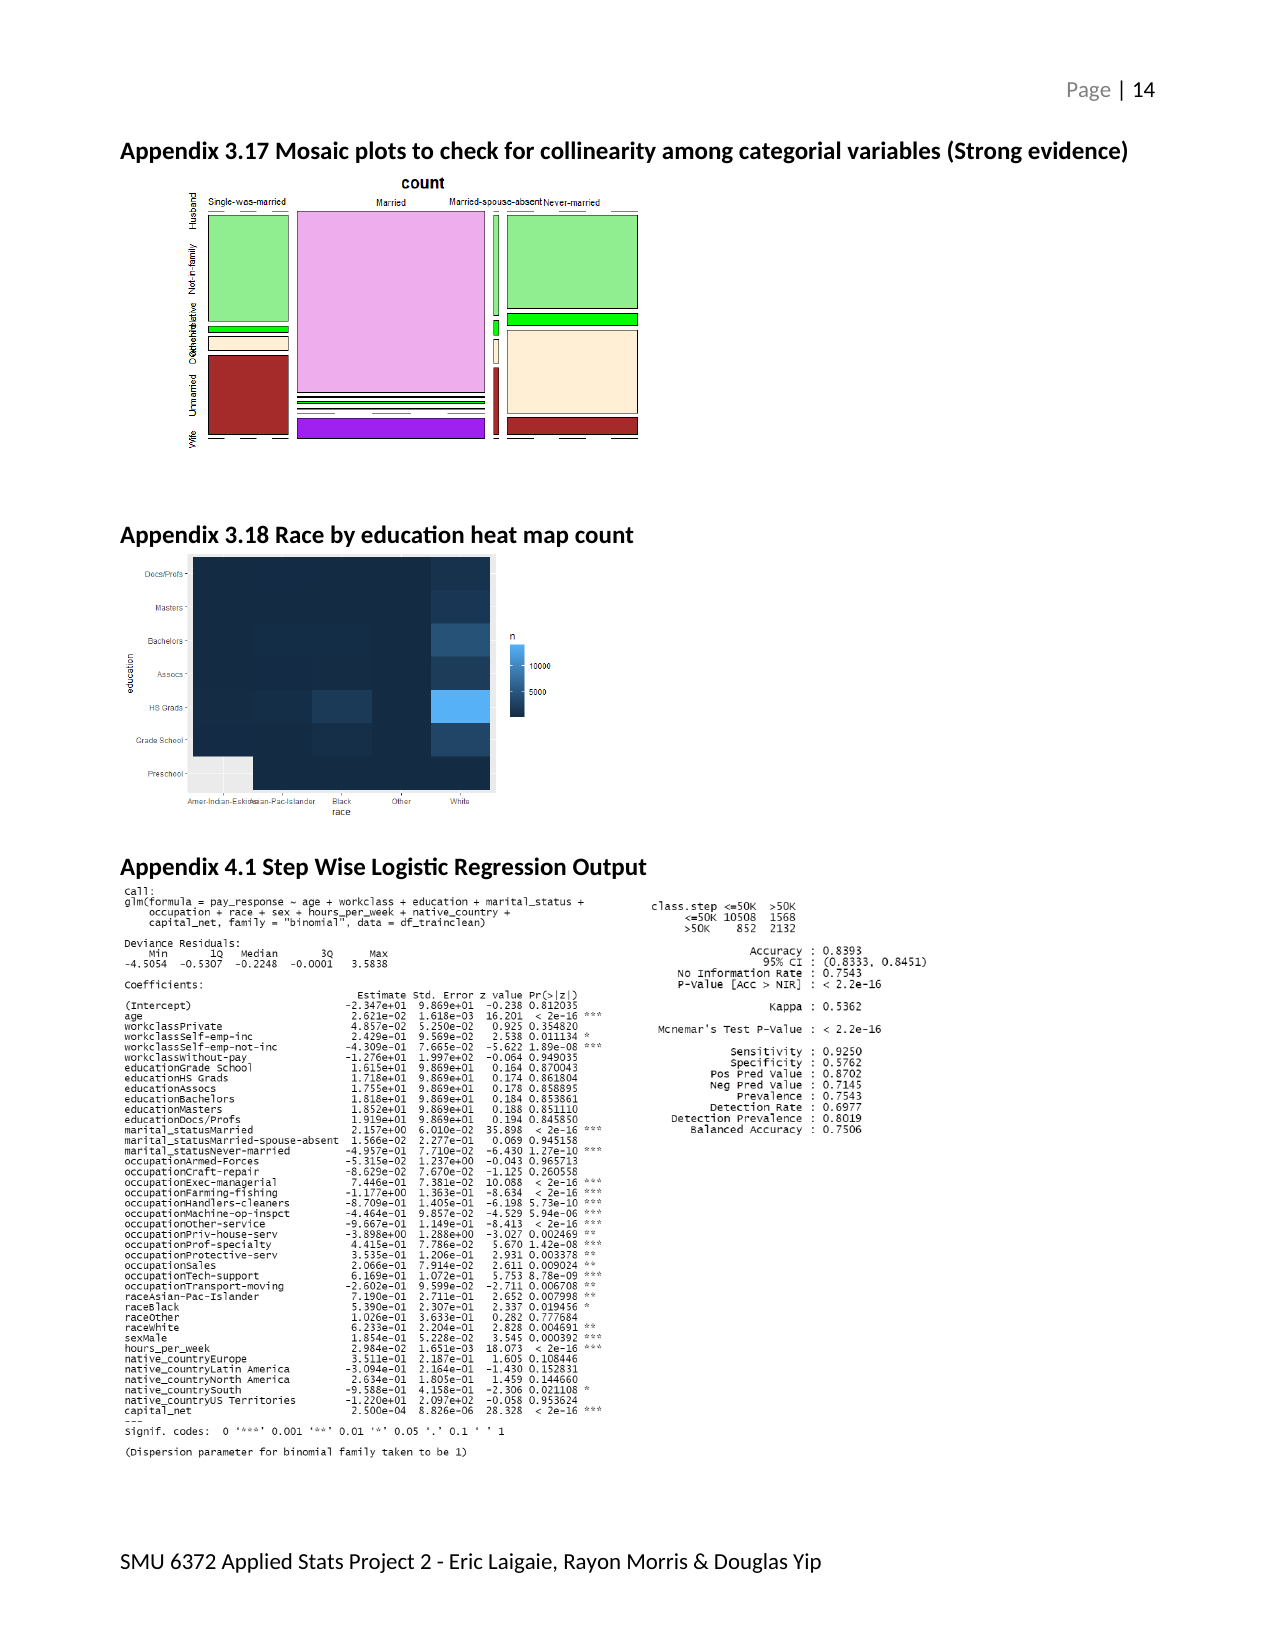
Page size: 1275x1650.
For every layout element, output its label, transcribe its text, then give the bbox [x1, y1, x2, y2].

text Appendix 3.18 Race by education heat map count [120, 519, 1155, 550]
picture [120, 549, 560, 821]
picture [120, 165, 694, 520]
text Appendix 3.17 Mosaic plots to check for collinearity among categorial variables (Strong evidence) [120, 135, 1155, 166]
picture [120, 882, 968, 1463]
text Appendix 4.1 Step Wise Logistic Regression Output [120, 852, 1155, 882]
